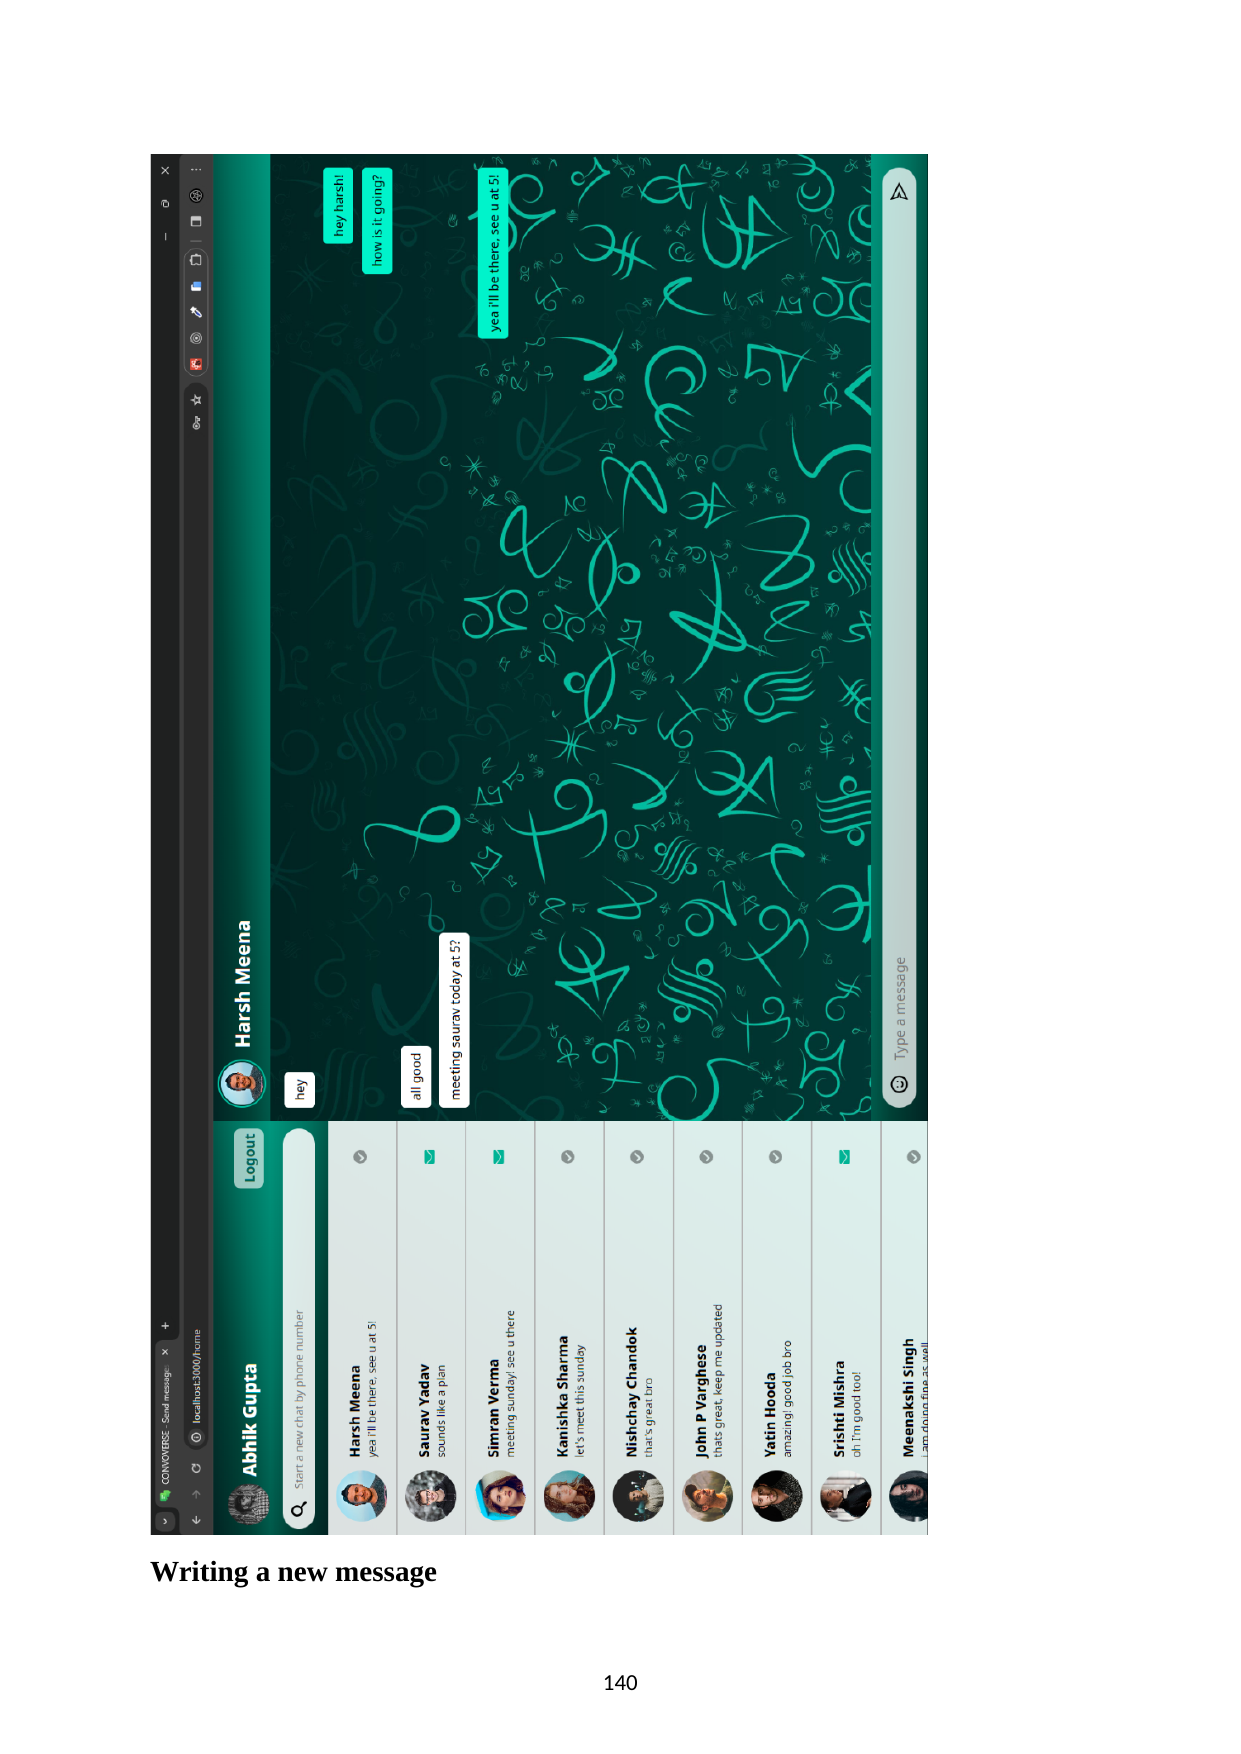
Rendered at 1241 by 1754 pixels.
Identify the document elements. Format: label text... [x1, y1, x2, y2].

picture [151, 155, 928, 1535]
text Writing a new message [150, 1554, 1090, 1587]
